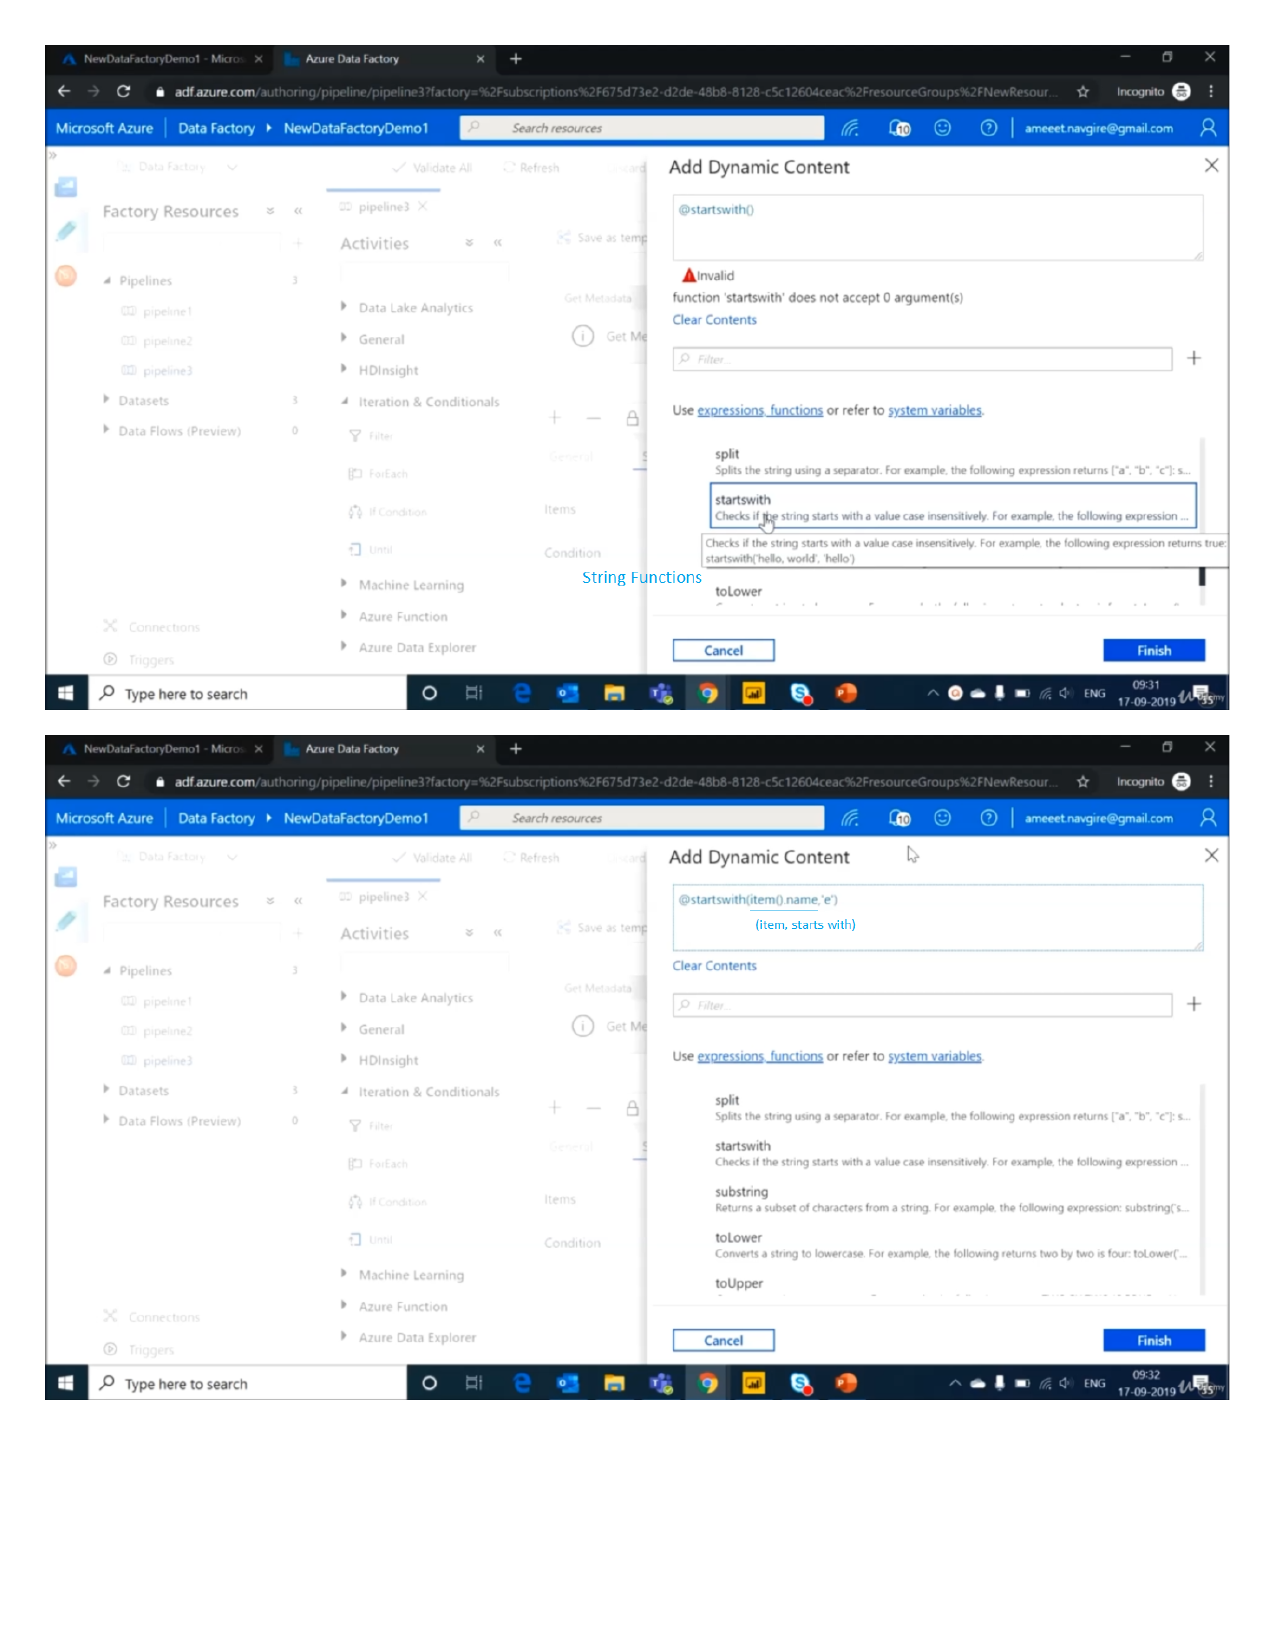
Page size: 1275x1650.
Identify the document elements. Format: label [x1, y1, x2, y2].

picture [45, 735, 1230, 1400]
picture [45, 45, 1230, 710]
